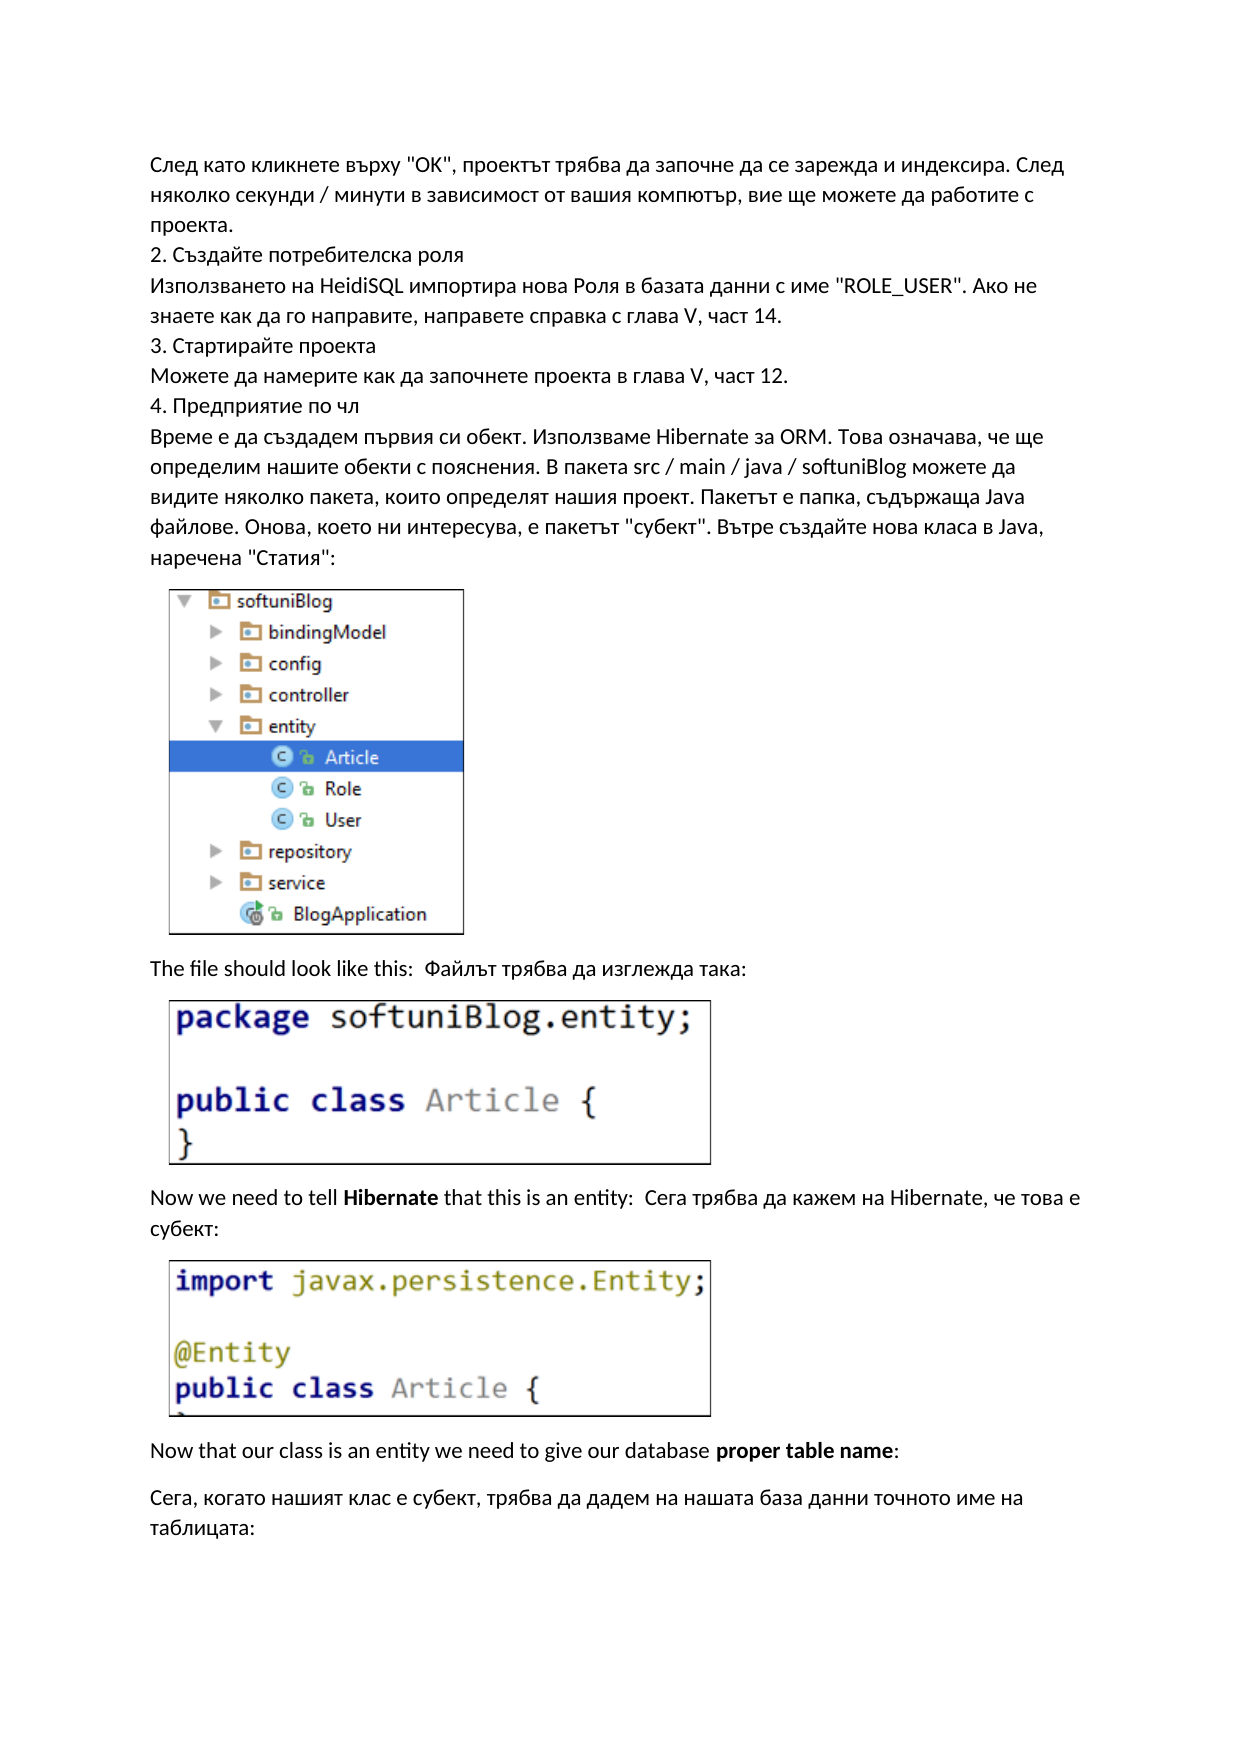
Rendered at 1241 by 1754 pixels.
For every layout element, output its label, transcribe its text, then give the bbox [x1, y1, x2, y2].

text След като кликнете върху "OK", проектът трябва да започне да се зарежда и индексира. След няколко секунди / минути в зависимост от вашия компютър, вие ще можете да работите с проекта. 2. Създайте потребителска роля Използването на HeidiSQL импортира нова Роля в базата данни с име "ROLE_USER". Ако не знаете как да го направите, направете справка с глава V, част 14. 3. Стартирайте проекта Можете да намерите как да започнете проекта в глава V, част 12. 4. Предприятие по чл Време е да създадем първия си обект. Използваме Hibernate за ORM. Това означава, че ще определим нашите обекти с пояснения. В пакета src / main / java / softuniBlog можете да видите няколко пакета, които определят нашия проект. Пакетът е папка, съдържаща Java файлове. Онова, което ни интересува, е пакетът "субект". Вътре създайте нова класа в Java, наречена "Статия": [150, 150, 1090, 571]
text Now that our class is an entity we need to give our database proper table name: [150, 1436, 1090, 1464]
text Now we need to tell Hibernate that this is an entity: Сега трябва да кажем на Hibernate, че това е субект: [150, 1183, 1090, 1242]
text The file should look like this: Файлът трябва да изглежда така: [150, 954, 1090, 982]
text Сега, когато нашият клас е субект, трябва да дадем на нашата база данни точното име на таблицата: [150, 1483, 1090, 1541]
